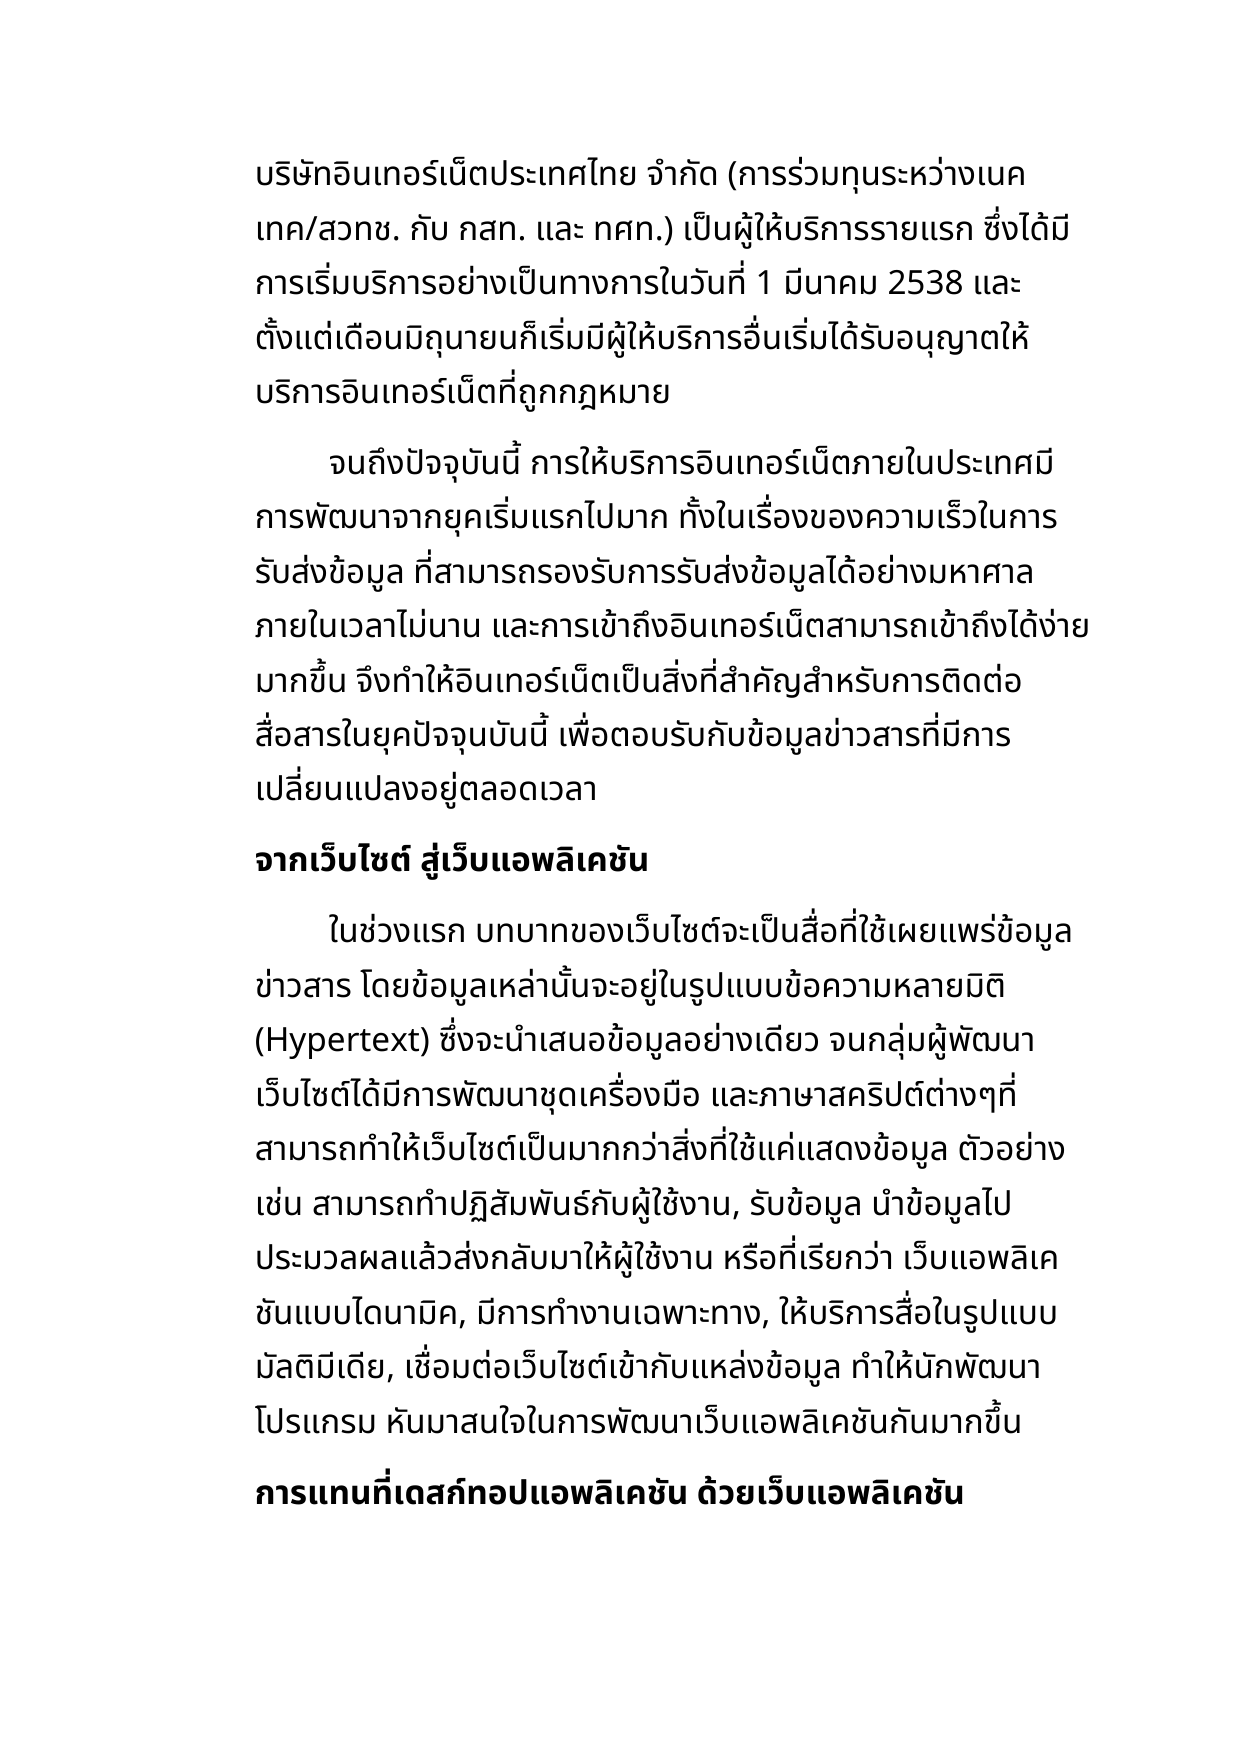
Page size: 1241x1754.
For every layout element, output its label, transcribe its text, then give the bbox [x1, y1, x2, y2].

text การแทนที่เดสก์ทอปแอพลิเคชัน ด้วยเว็บแอพลิเคชัน [254, 1469, 1090, 1519]
text ในช่วงแรก บทบาทของเว็บไซต์จะเป็นสื่อที่ใช้เผยแพร่ข้อมูลข่าวสาร โดยข้อมูลเหล่านั้นจะอยู่ในรูปแบบข้อความหลายมิติ (Hypertext) ซึ่งจะนำเสนอข้อมูลอย่างเดียว จนกลุ่มผู้พัฒนาเว็บไซต์ได้มีการพัฒนาชุดเครื่องมือ และภาษาสคริปต์ต่างๆที่สามารถทำให้เว็บไซต์เป็นมากกว่าสิ่งที่ใช้แค่แสดงข้อมูล ตัวอย่างเช่น สามารถทำปฏิสัมพันธ์กับผู้ใช้งาน, รับข้อมูล นำข้อมูลไปประมวลผลแล้วส่งกลับมาให้ผู้ใช้งาน หรือที่เรียกว่า เว็บแอพลิเคชันแบบไดนามิค, มีการทำงานเฉพาะทาง, ให้บริการสื่อในรูปแบบมัลติมีเดีย, เชื่อมต่อเว็บไซต์เข้ากับแหล่งข้อมูล ทำให้นักพัฒนาโปรแกรม หันมาสนใจในการพัฒนาเว็บแอพลิเคชันกันมากขึ้น [254, 907, 1090, 1448]
text จนถึงปัจจุบันนี้ การให้บริการอินเทอร์เน็ตภายในประเทศมีการพัฒนาจากยุคเริ่มแรกไปมาก ทั้งในเรื่องของความเร็วในการรับส่งข้อมูล ที่สามารถรองรับการรับส่งข้อมูลได้อย่างมหาศาลภายในเวลาไม่นาน และการเข้าถึงอินเทอร์เน็ตสามารถเข้าถึงได้ง่ายมากขึ้น จึงทำให้อินเทอร์เน็ตเป็นสิ่งที่สำคัญสำหรับการติดต่อสื่อสารในยุคปัจจุนบันนี้ เพื่อตอบรับกับข้อมูลข่าวสารที่มีการเปลี่ยนแปลงอยู่ตลอดเวลา [254, 439, 1090, 816]
text จากเว็บไซต์ สู่เว็บแอพลิเคชัน [254, 836, 1090, 887]
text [254, 150, 1090, 418]
